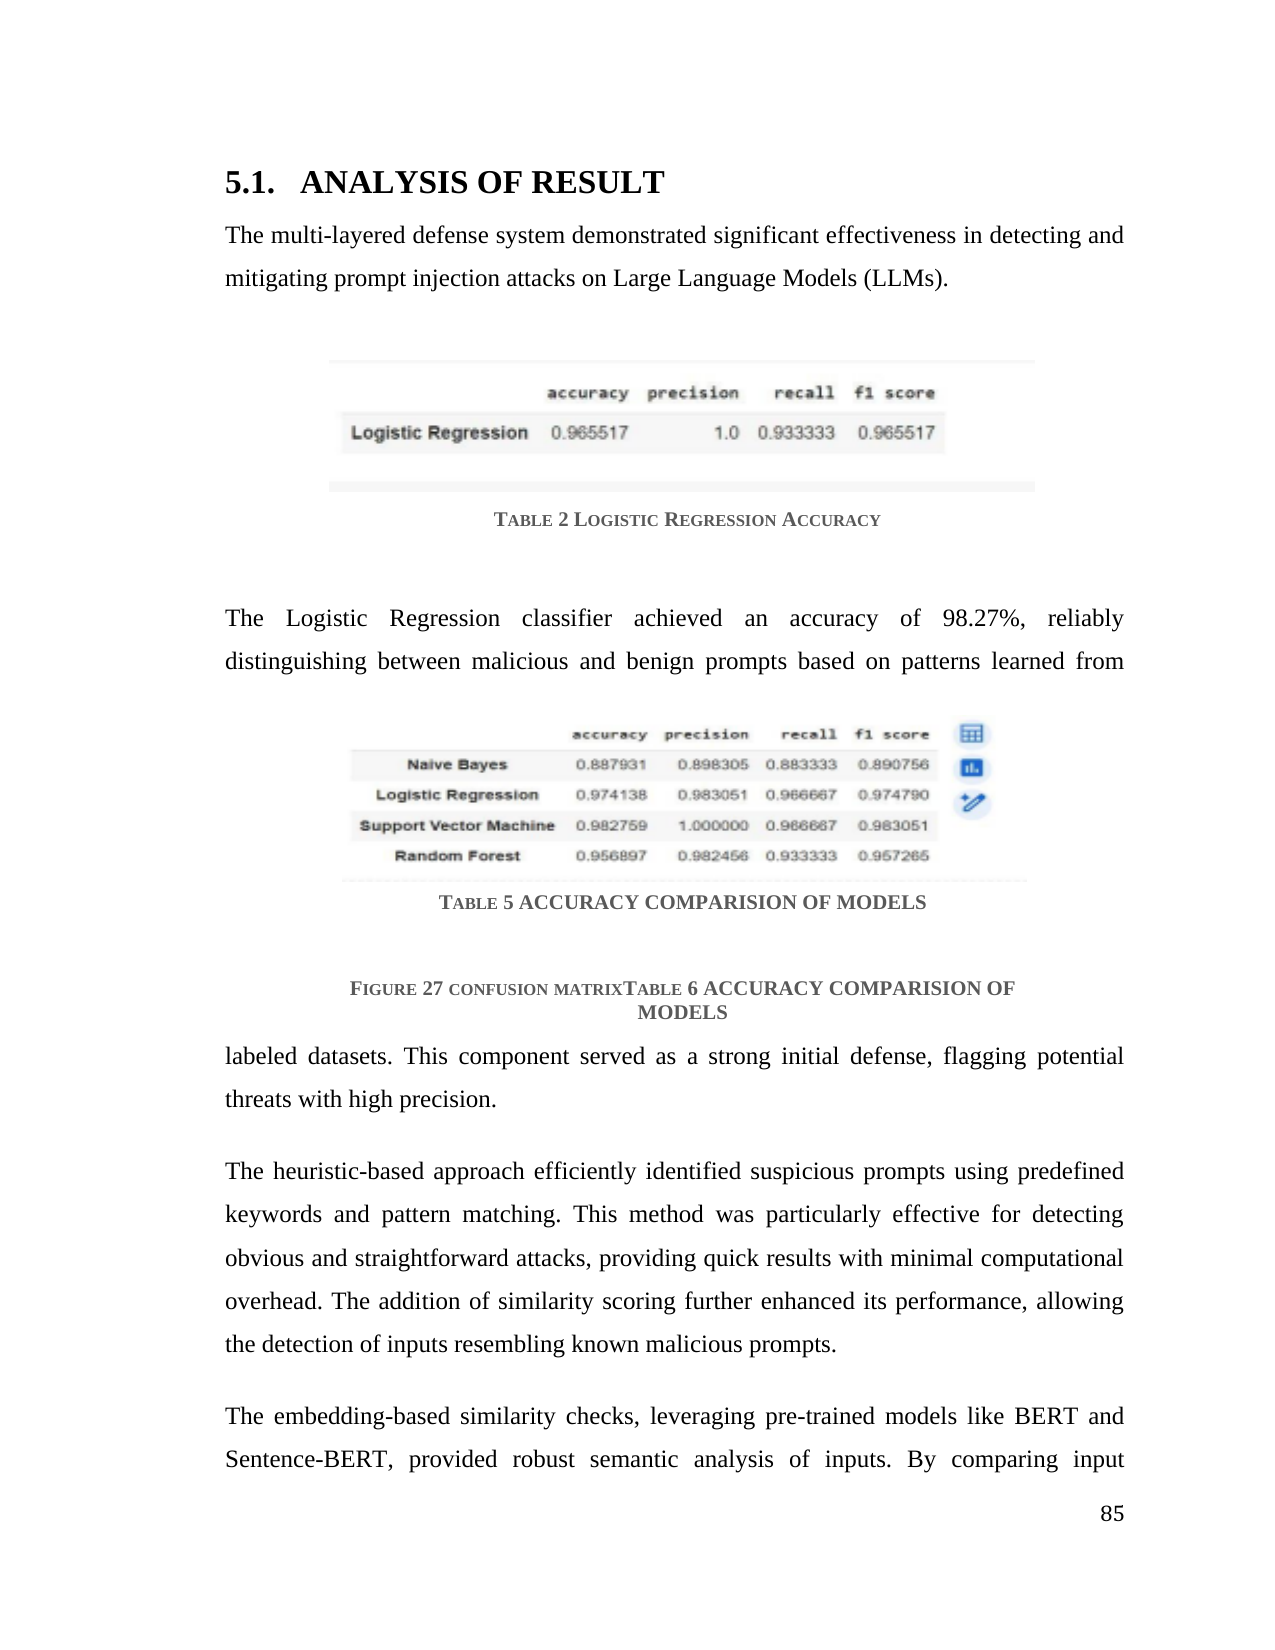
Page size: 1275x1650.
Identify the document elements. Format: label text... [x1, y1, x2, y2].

subtitle Analysis of result [225, 162, 1125, 201]
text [225, 1401, 1125, 1473]
text The multi-layered defense system demonstrated significant effectiveness in detecting and mitigating prompt injection attacks on Large Language Models (LLMs). [225, 220, 1125, 292]
picture [342, 715, 1027, 882]
picture [329, 360, 1035, 492]
text The heuristic-based approach efficiently identified suspicious prompts using predefined keywords and pattern matching. This method was particularly effective for detecting obvious and straightforward attacks, providing quick results with minimal computational overhead. The addition of similarity scoring further enhanced its performance, allowing the detection of inputs resembling known malicious prompts. [225, 1156, 1125, 1358]
